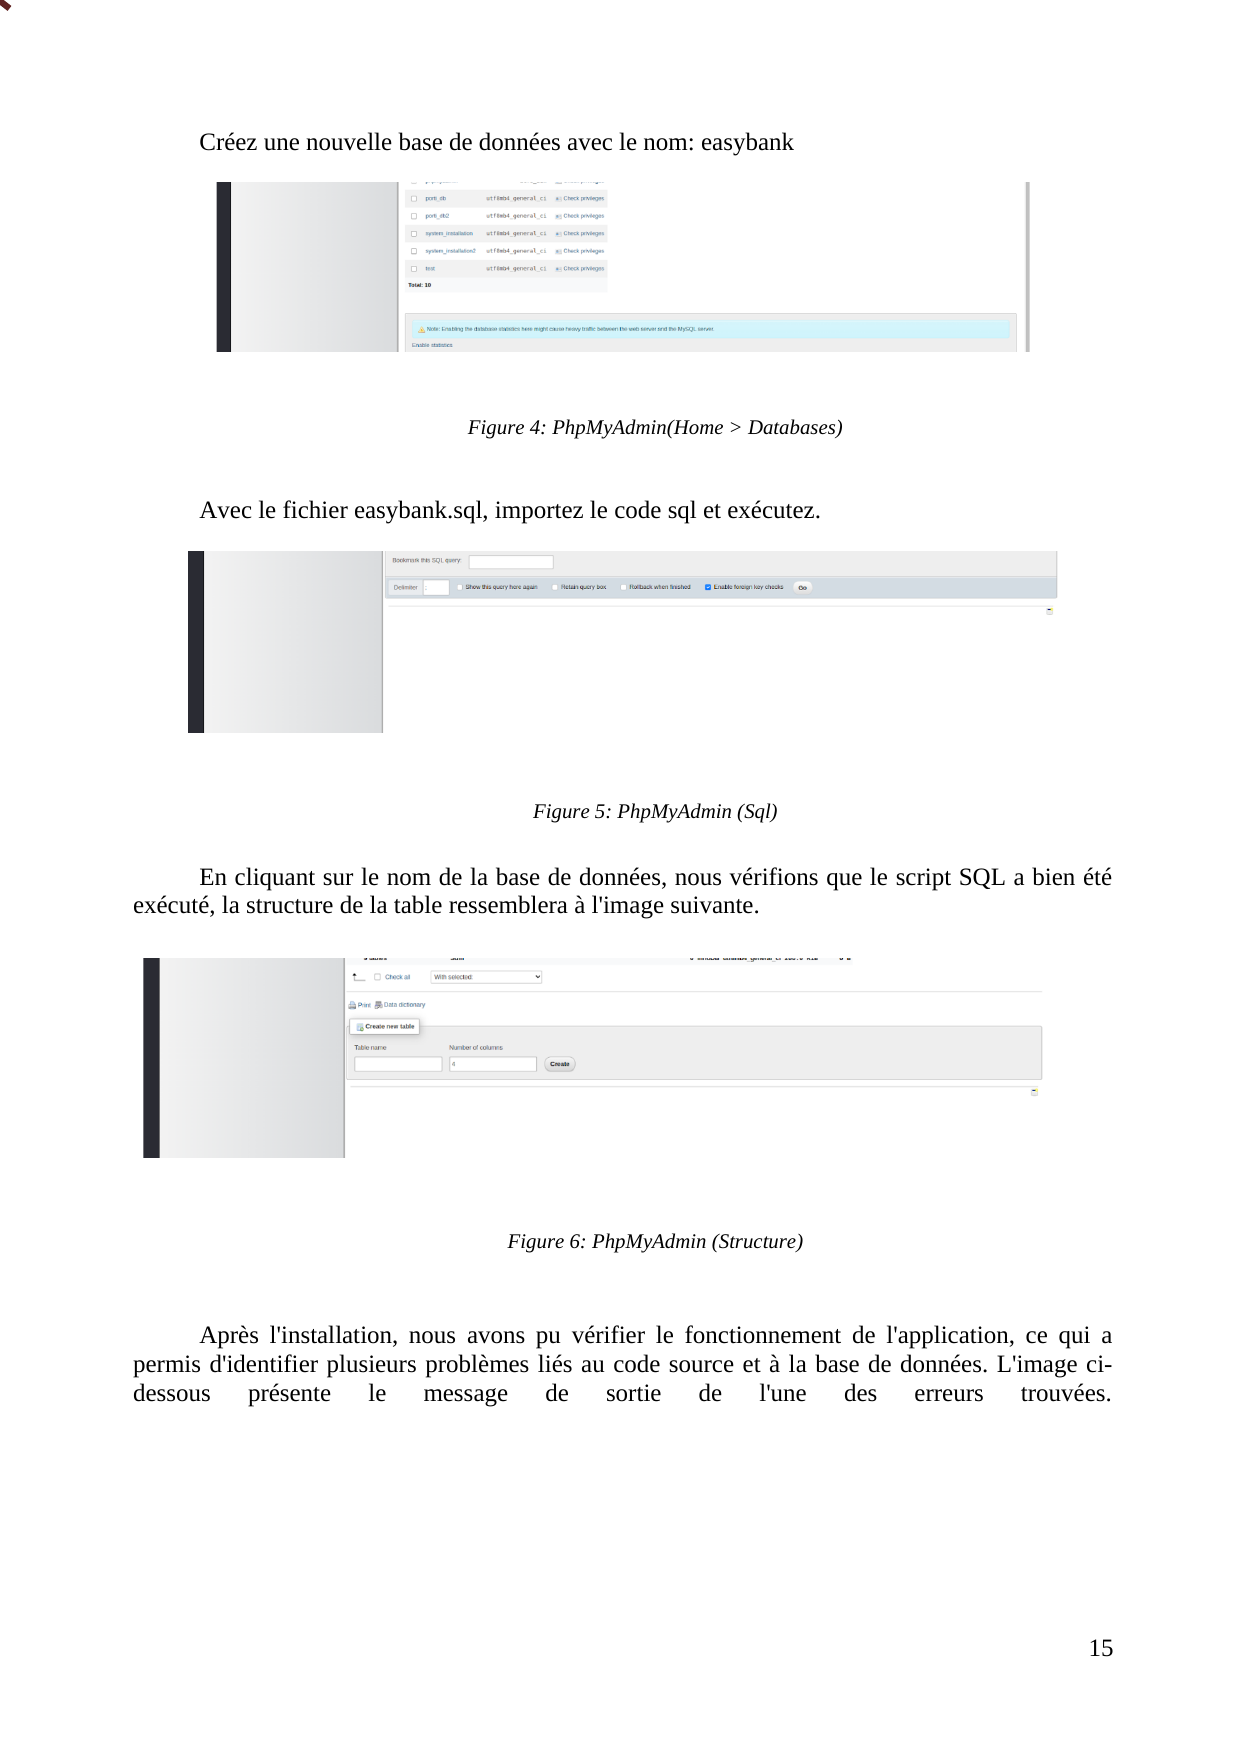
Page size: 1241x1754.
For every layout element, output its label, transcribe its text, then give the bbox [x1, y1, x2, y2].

table_cell Figure 4: PhpMyAdmin(Home > Databases) [133, 405, 1113, 450]
text Avec le fichier easybank.sql, importez le code sql et exécutez. [133, 495, 1113, 524]
text Après l'installation, nous avons pu vérifier le fonctionnement de l'application, ce qui a permis d'identifier plusieurs problèmes liés au code source et à la base de données. L'image ci-dessous présente le message de sortie de l'une des erreurs trouvées. [133, 1321, 1113, 1436]
text En cliquant sur le nom de la base de données, nous vérifions que le script SQL a bien été exécuté, la structure de la table ressemblera à l'image suivante. [133, 862, 1113, 919]
picture [216, 182, 1030, 352]
picture [188, 551, 1059, 733]
table_cell Figure 5: PhpMyAdmin (Sql) [133, 788, 1113, 833]
table_header [133, 948, 1113, 1218]
table_header [133, 173, 1113, 405]
table_cell Figure 6: PhpMyAdmin (Structure) [133, 1218, 1113, 1263]
table_header [133, 541, 1113, 788]
picture [143, 958, 1044, 1158]
text Créez une nouvelle base de données avec le nom: easybank [133, 127, 1113, 156]
